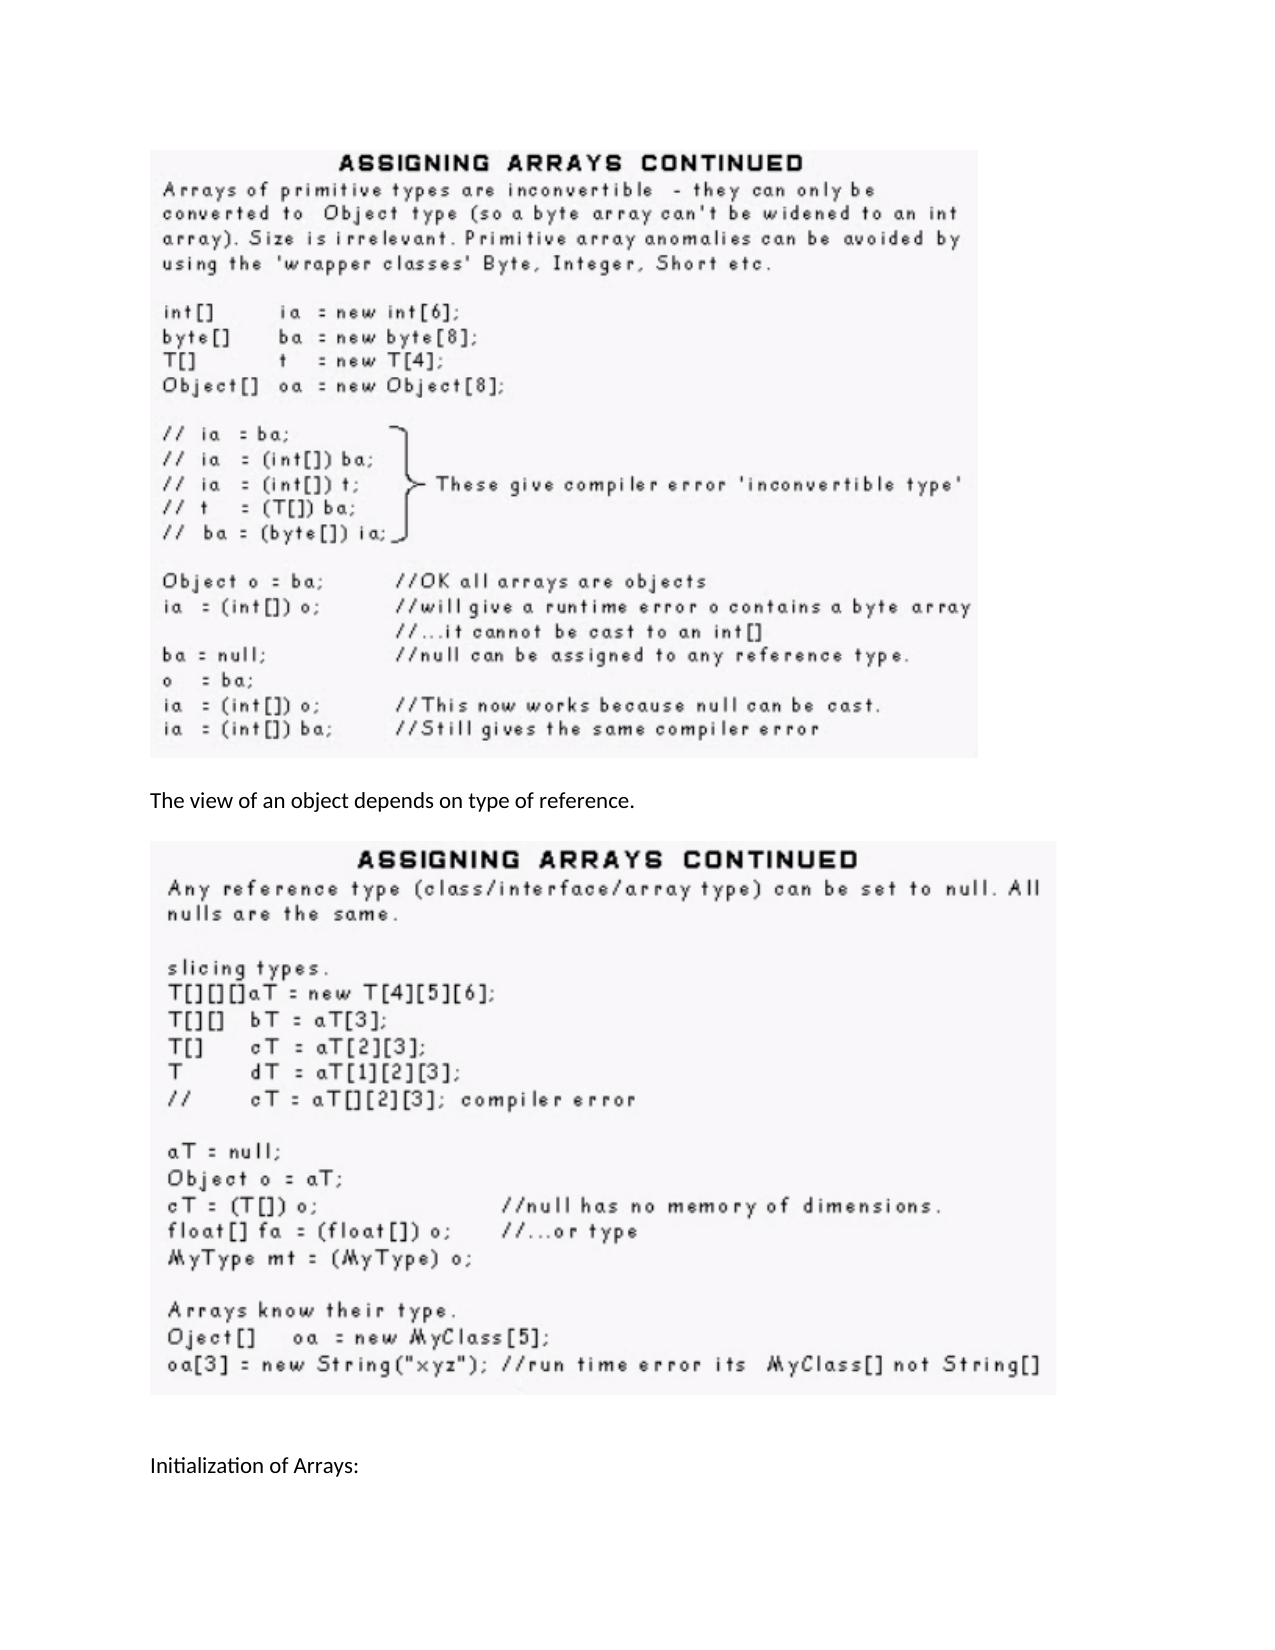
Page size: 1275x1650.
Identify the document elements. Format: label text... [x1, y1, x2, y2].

picture [150, 841, 1057, 1395]
picture [150, 150, 979, 758]
text Initialization of Arrays: [150, 1451, 1125, 1479]
text The view of an object depends on type of reference. [150, 786, 1125, 814]
